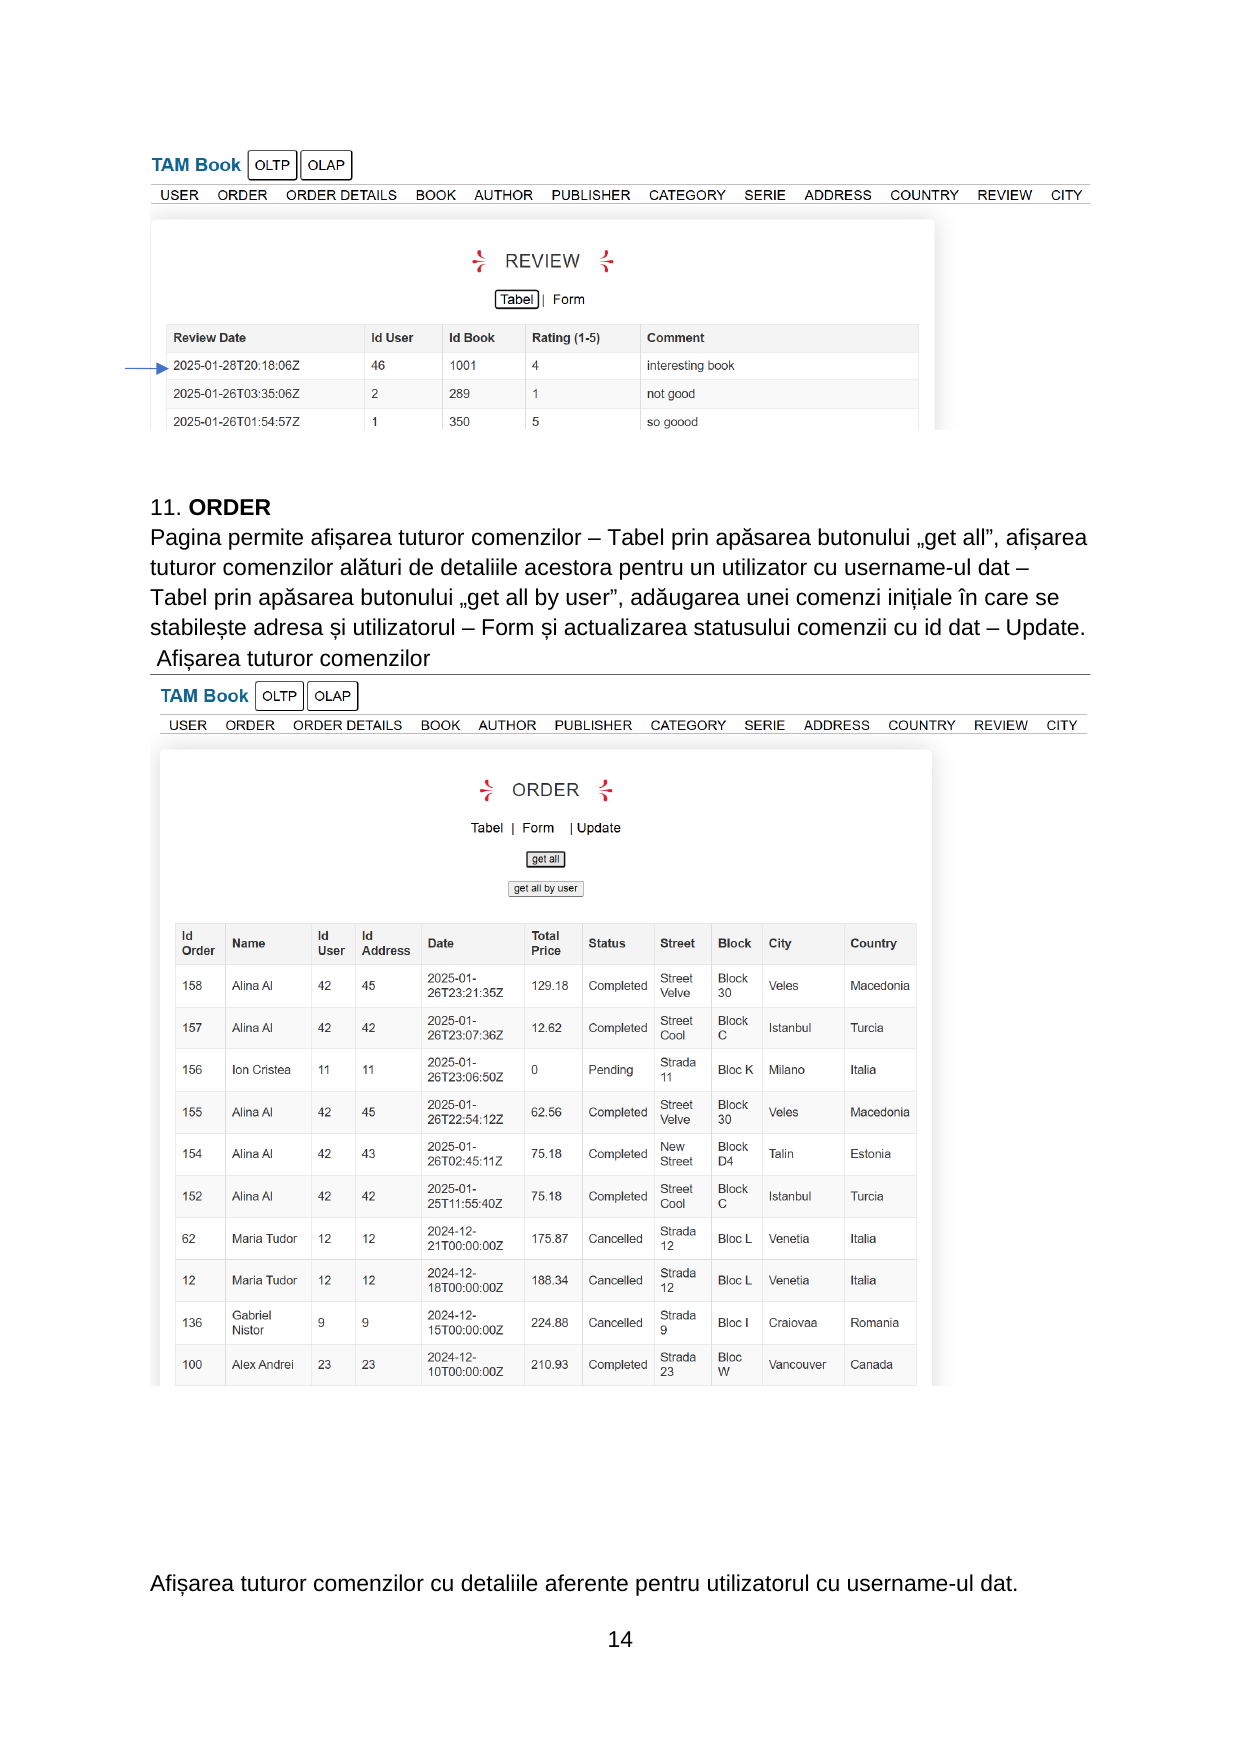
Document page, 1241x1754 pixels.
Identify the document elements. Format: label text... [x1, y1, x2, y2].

text Afișarea tuturor comenzilor [150, 644, 1090, 674]
text Pagina permite afișarea tuturor comenzilor – Tabel prin apăsarea butonului „get all”, afișarea tuturor comenzilor alături de detaliile acestora pentru un utilizator cu username-ul dat – Tabel prin apăsarea butonului „get all by user”, adăugarea unei comenzi inițiale în care se stabilește adresa și utilizatorul – Form și actualizarea statusului comenzii cu id dat – Update. [150, 524, 1090, 641]
text Afișarea tuturor comenzilor cu detaliile aferente pentru utilizatorul cu username-ul dat. [150, 1570, 1090, 1597]
picture [150, 150, 1091, 430]
text 11. ORDER [150, 493, 1090, 520]
picture [150, 674, 1091, 1386]
